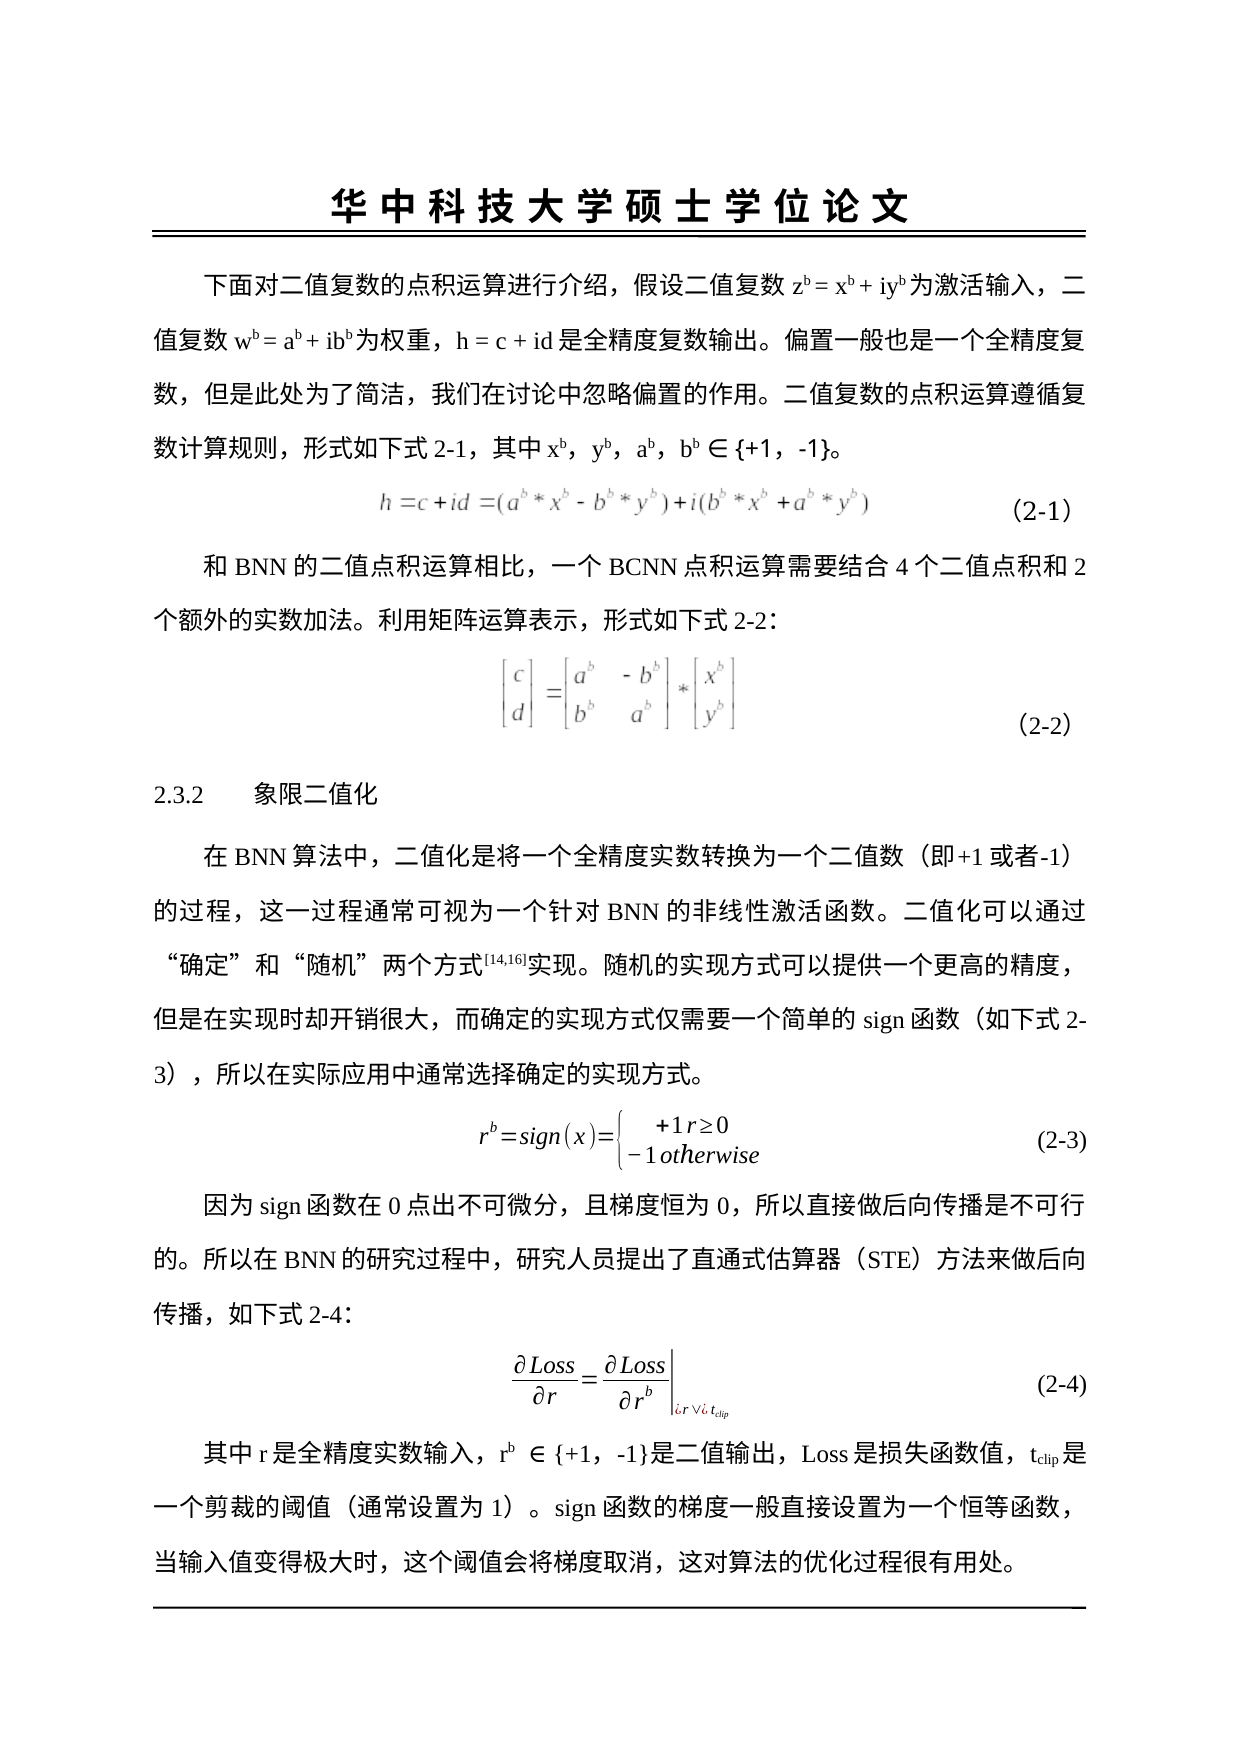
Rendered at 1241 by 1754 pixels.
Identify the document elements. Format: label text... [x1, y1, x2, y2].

subtitle 象限二值化 [153, 774, 1087, 810]
text 和BNN的二值点积运算相比，一个BCNN点积运算需要结合4个二值点积和2个额外的实数加法。利用矩阵运算表示，形式如下式2-2： [153, 546, 1087, 637]
text 其中r是全精度实数输入，rb ∈ {+1，-1}是二值输出，Loss是损失函数值，tclip是一个剪裁的阈值（通常设置为1）。sign函数的梯度一般直接设置为一个恒等函数，当输入值变得极大时，这个阈值会将梯度取消，这对算法的优化过程很有用处。 [153, 1433, 1087, 1578]
text 因为sign函数在0点出不可微分，且梯度恒为0，所以直接做后向传播是不可行的。所以在BNN的研究过程中，研究人员提出了直通式估算器（STE）方法来做后向传播，如下式2-4： [153, 1185, 1087, 1330]
text （2-1） [153, 483, 1087, 528]
text 在BNN算法中，二值化是将一个全精度实数转换为一个二值数（即+1或者-1）的过程，这一过程通常可视为一个针对BNN的非线性激活函数。二值化可以通过“确定”和“随机”两个方式[14,16]实现。随机的实现方式可以提供一个更高的精度，但是在实现时却开销很大，而确定的实现方式仅需要一个简单的sign函数（如下式2-3），所以在实际应用中通常选择确定的实现方式。 [153, 837, 1087, 1091]
text （2-2） [153, 655, 1087, 741]
text (2-3) [153, 1109, 1087, 1171]
text (2-4) [153, 1348, 1087, 1419]
text 下面对二值复数的点积运算进行介绍，假设二值复数zb = xb + iyb为激活输入，二值复数wb = ab + ibb为权重，h = c + id是全精度复数输出。偏置一般也是一个全精度复数，但是此处为了简洁，我们在讨论中忽略偏置的作用。二值复数的点积运算遵循复数计算规则，形式如下式2-1，其中xb，yb，ab，bb ∈ {+1，-1}。 [153, 266, 1087, 465]
